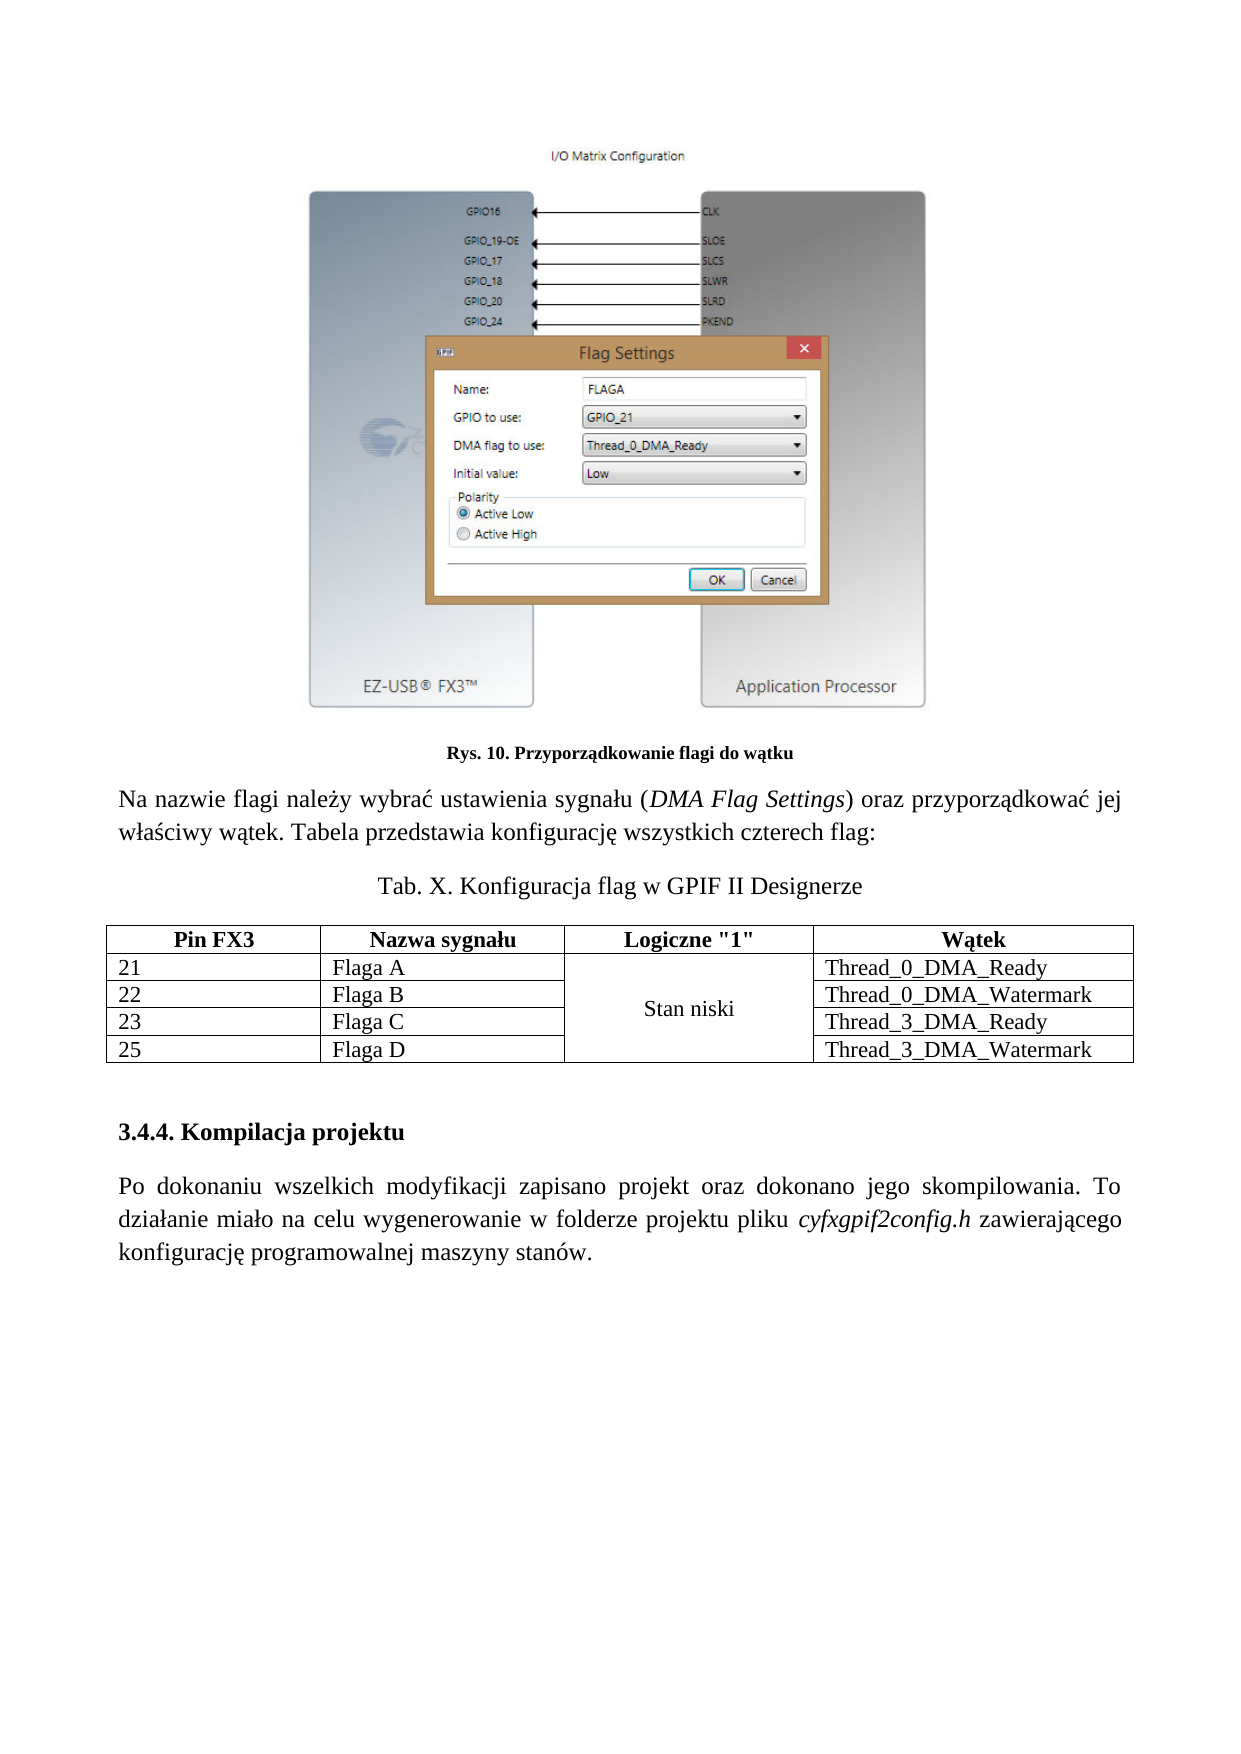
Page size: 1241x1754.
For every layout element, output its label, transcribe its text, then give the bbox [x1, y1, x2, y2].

table_cell Thread_0_DMA_Watermark [814, 981, 1133, 1007]
text Na nazwie flagi należy wybrać ustawienia sygnału (DMA Flag Settings) oraz przyporządkować jej właściwy wątek. Tabela przedstawia konfigurację wszystkich czterech flag: [118, 784, 1122, 846]
table_cell 22 [107, 981, 320, 1007]
text Po dokonaniu wszelkich modyfikacji zapisano projekt oraz dokonano jego skompilowania. To działanie miało na celu wygenerowanie w folderze projektu pliku cyfxgpif2config.h zawierającego konfigurację programowalnej maszyny stanów. [118, 1171, 1122, 1266]
picture [257, 147, 983, 717]
table_cell Flaga C [321, 1008, 564, 1035]
text Tab. X. Konfiguracja flag w GPIF II Designerze [118, 871, 1122, 900]
table_header Logiczne "1" [565, 926, 813, 952]
table_cell 23 [107, 1008, 320, 1035]
table_cell Thread_3_DMA_Ready [814, 1008, 1133, 1035]
table_cell Thread_3_DMA_Watermark [814, 1036, 1133, 1062]
table_header Wątek [814, 926, 1133, 952]
table_cell Flaga D [321, 1036, 564, 1062]
table_cell 25 [107, 1036, 320, 1062]
table_cell Flaga B [321, 981, 564, 1007]
subtitle 3.4.4. Kompilacja projektu [118, 1117, 1122, 1146]
table_cell Stan niski [565, 954, 813, 1062]
table_cell Thread_0_DMA_Ready [814, 954, 1133, 980]
table_cell Flaga A [321, 954, 564, 980]
table_header Pin FX3 [107, 926, 320, 952]
table_header Nazwa sygnału [321, 926, 564, 952]
table_cell 21 [107, 954, 320, 980]
